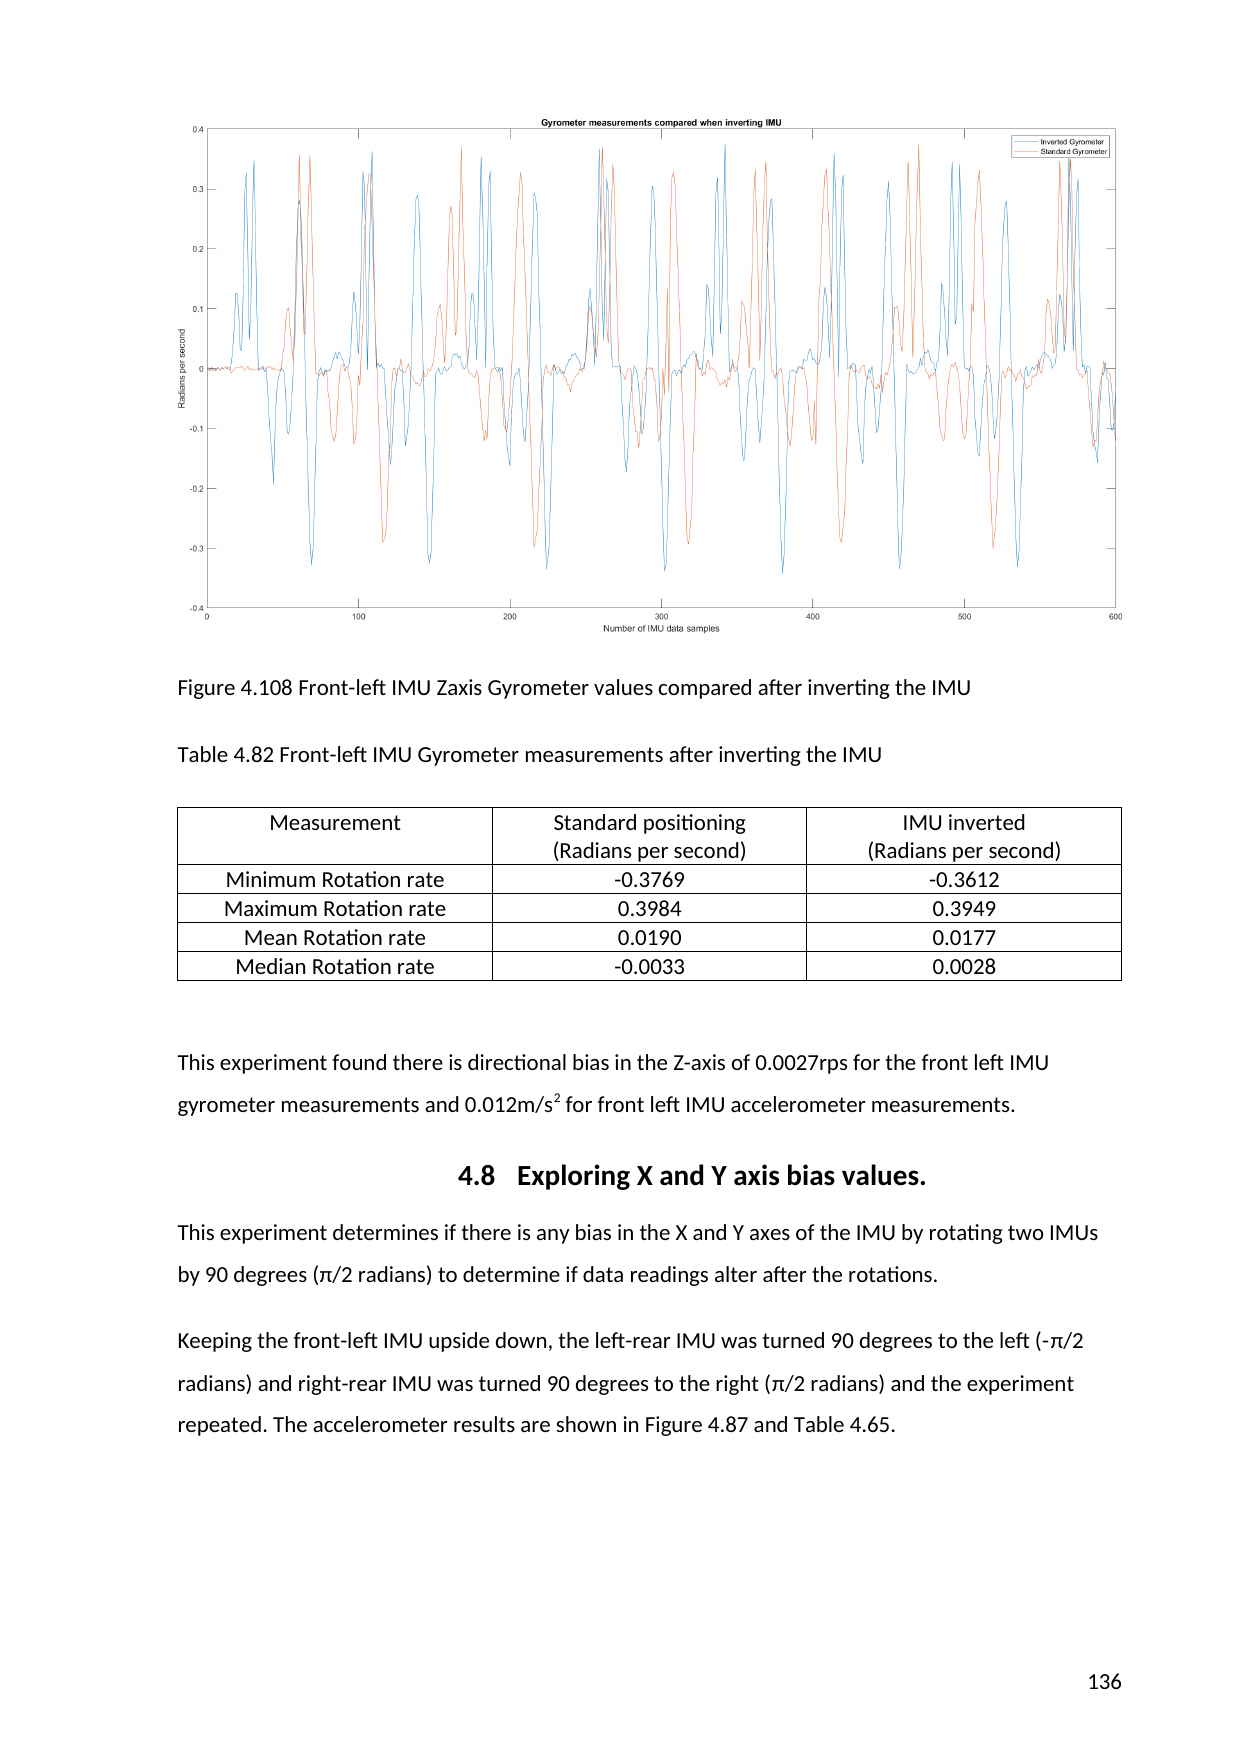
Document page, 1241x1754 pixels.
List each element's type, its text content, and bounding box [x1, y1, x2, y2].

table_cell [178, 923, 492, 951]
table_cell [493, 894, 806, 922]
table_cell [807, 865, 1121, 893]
text This experiment determines if there is any bias in the X and Y axes of the IMU by rotating two IMUs by 90 degrees (π/2 radians) to determine if data readings alter after the rotations. [177, 1218, 1122, 1288]
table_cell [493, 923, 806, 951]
text This experiment found there is directional bias in the Z-axis of 0.0027rps for the front left IMU gyrometer measurements and 0.012m/s2 for front left IMU accelerometer measurements. [177, 1048, 1122, 1118]
text Keeping the front-left IMU upside down, the left-rear IMU was turned 90 degrees to the left (-π/2 radians) and right-rear IMU was turned 90 degrees to the right (π/2 radians) and the experiment repeated. The accelerometer results are shown in Figure 4.87 and Table 4.65. [177, 1327, 1122, 1439]
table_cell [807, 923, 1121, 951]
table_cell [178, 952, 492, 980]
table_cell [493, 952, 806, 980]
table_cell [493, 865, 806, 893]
picture [177, 118, 1123, 634]
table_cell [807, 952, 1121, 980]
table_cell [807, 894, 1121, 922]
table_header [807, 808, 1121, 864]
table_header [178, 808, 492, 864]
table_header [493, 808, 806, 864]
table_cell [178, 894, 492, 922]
subtitle Exploring X and Y axis bias values. [458, 1157, 1122, 1193]
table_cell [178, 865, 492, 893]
